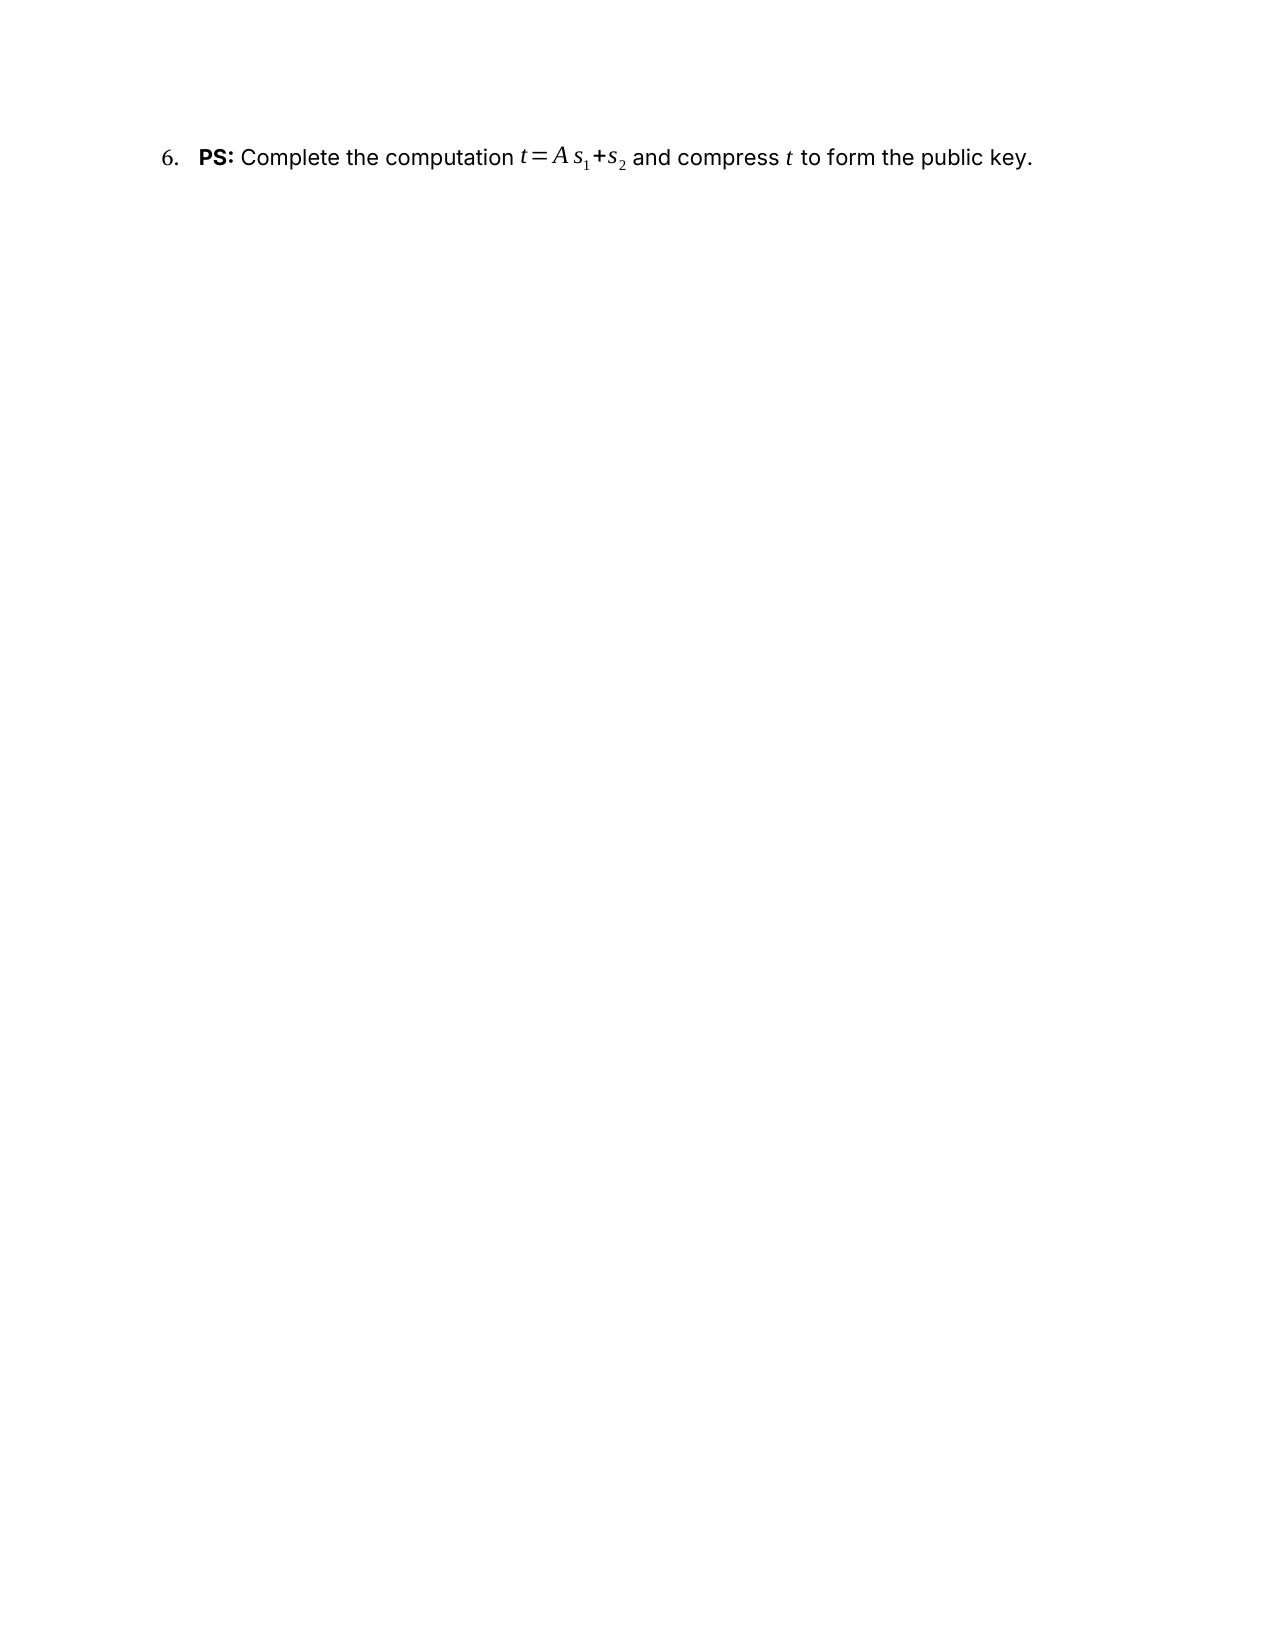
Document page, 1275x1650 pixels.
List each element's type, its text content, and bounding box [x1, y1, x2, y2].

list PS: Complete the computation and compress to form the public key. [161, 142, 1133, 173]
